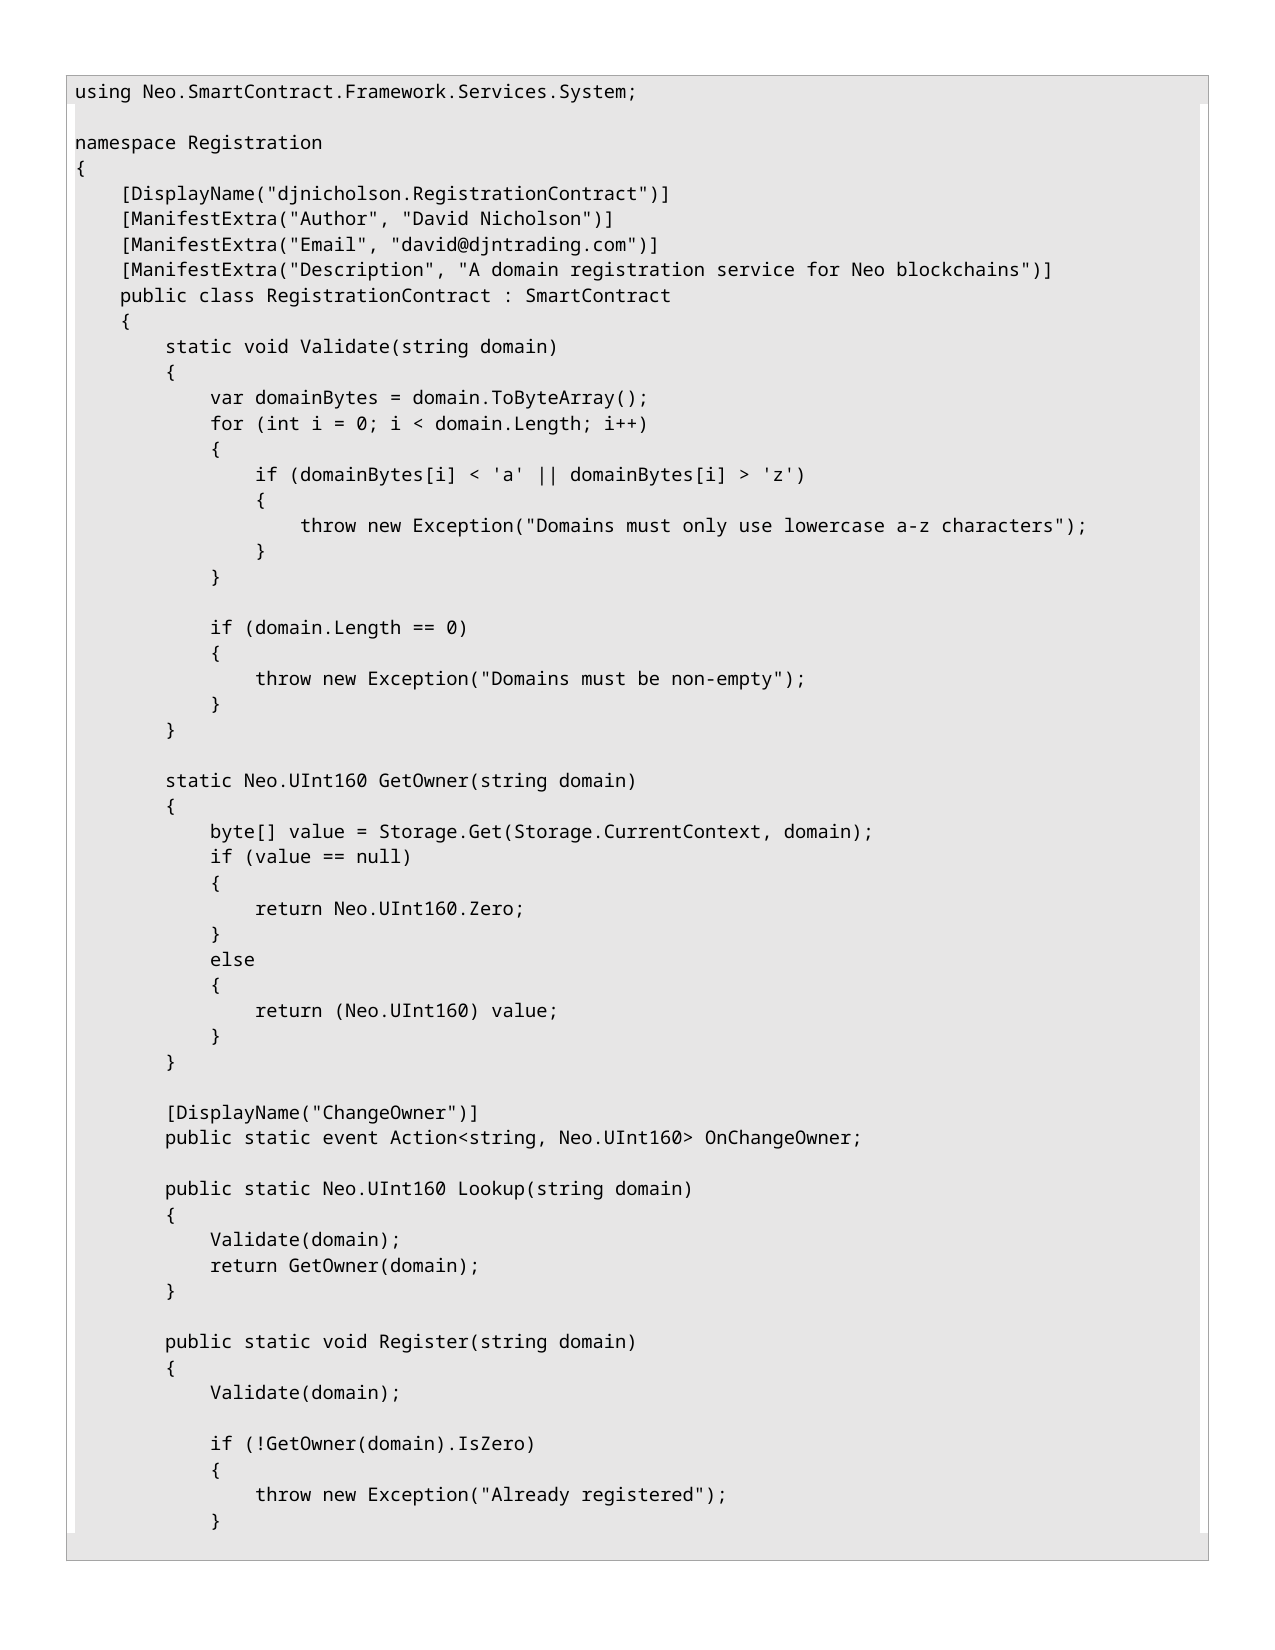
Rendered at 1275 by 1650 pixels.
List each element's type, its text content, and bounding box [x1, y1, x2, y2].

text [ManifestExtra("Description", "A domain registration service for Neo blockchains")] [75, 257, 1200, 282]
text public static event Action<string, Neo.UInt160> OnChangeOwner; [75, 1124, 1200, 1150]
text static Neo.UInt160 GetOwner(string domain) [75, 767, 1200, 793]
text using Neo.SmartContract.Framework.Services.System; [67, 76, 1208, 104]
text } [75, 537, 1200, 563]
text return GetOwner(domain); [75, 1252, 1200, 1278]
text { [75, 639, 1200, 665]
text else [75, 946, 1200, 971]
text public static Neo.UInt160 Lookup(string domain) [75, 1176, 1200, 1201]
text { [75, 359, 1200, 384]
text static void Validate(string domain) [75, 333, 1200, 359]
text return Neo.UInt160.Zero; [75, 895, 1200, 920]
text } [75, 563, 1200, 588]
text { [75, 486, 1200, 512]
text var domainBytes = domain.ToByteArray(); [75, 384, 1200, 410]
text { [75, 308, 1200, 333]
text { [75, 971, 1200, 997]
text public class RegistrationContract : SmartContract [75, 282, 1200, 308]
text Validate(domain); [75, 1380, 1200, 1405]
text throw new Exception("Domains must be non-empty"); [75, 665, 1200, 691]
text byte[] value = Storage.Get(Storage.CurrentContext, domain); [75, 818, 1200, 844]
text if (value == null) [75, 844, 1200, 869]
text { [75, 435, 1200, 461]
text { [75, 1201, 1200, 1227]
text } [75, 691, 1200, 716]
text [ManifestExtra("Author", "David Nicholson")] [75, 206, 1200, 231]
text public static void Register(string domain) [75, 1329, 1200, 1354]
text if (domain.Length == 0) [75, 614, 1200, 639]
text } [75, 1507, 1200, 1530]
text } [75, 716, 1200, 742]
text if (domainBytes[i] < 'a' || domainBytes[i] > 'z') [75, 461, 1200, 486]
text return (Neo.UInt160) value; [75, 997, 1200, 1022]
text } [75, 1278, 1200, 1303]
text } [75, 920, 1200, 946]
text Validate(domain); [75, 1227, 1200, 1252]
text if (!GetOwner(domain).IsZero) [75, 1431, 1200, 1456]
text throw new Exception("Already registered"); [75, 1482, 1200, 1507]
text throw new Exception("Domains must only use lowercase a-z characters"); [75, 512, 1200, 537]
text { [75, 1354, 1200, 1380]
text } [75, 1048, 1200, 1073]
text { [75, 869, 1200, 895]
text { [75, 793, 1200, 818]
text { [75, 1456, 1200, 1482]
text [DisplayName("ChangeOwner")] [75, 1099, 1200, 1124]
text namespace Registration [75, 129, 1200, 155]
text { [75, 155, 1200, 180]
text [ManifestExtra("Email", "david@djntrading.com")] [75, 231, 1200, 257]
text for (int i = 0; i < domain.Length; i++) [75, 410, 1200, 435]
text } [75, 1022, 1200, 1048]
text [DisplayName("djnicholson.RegistrationContract")] [75, 180, 1200, 206]
